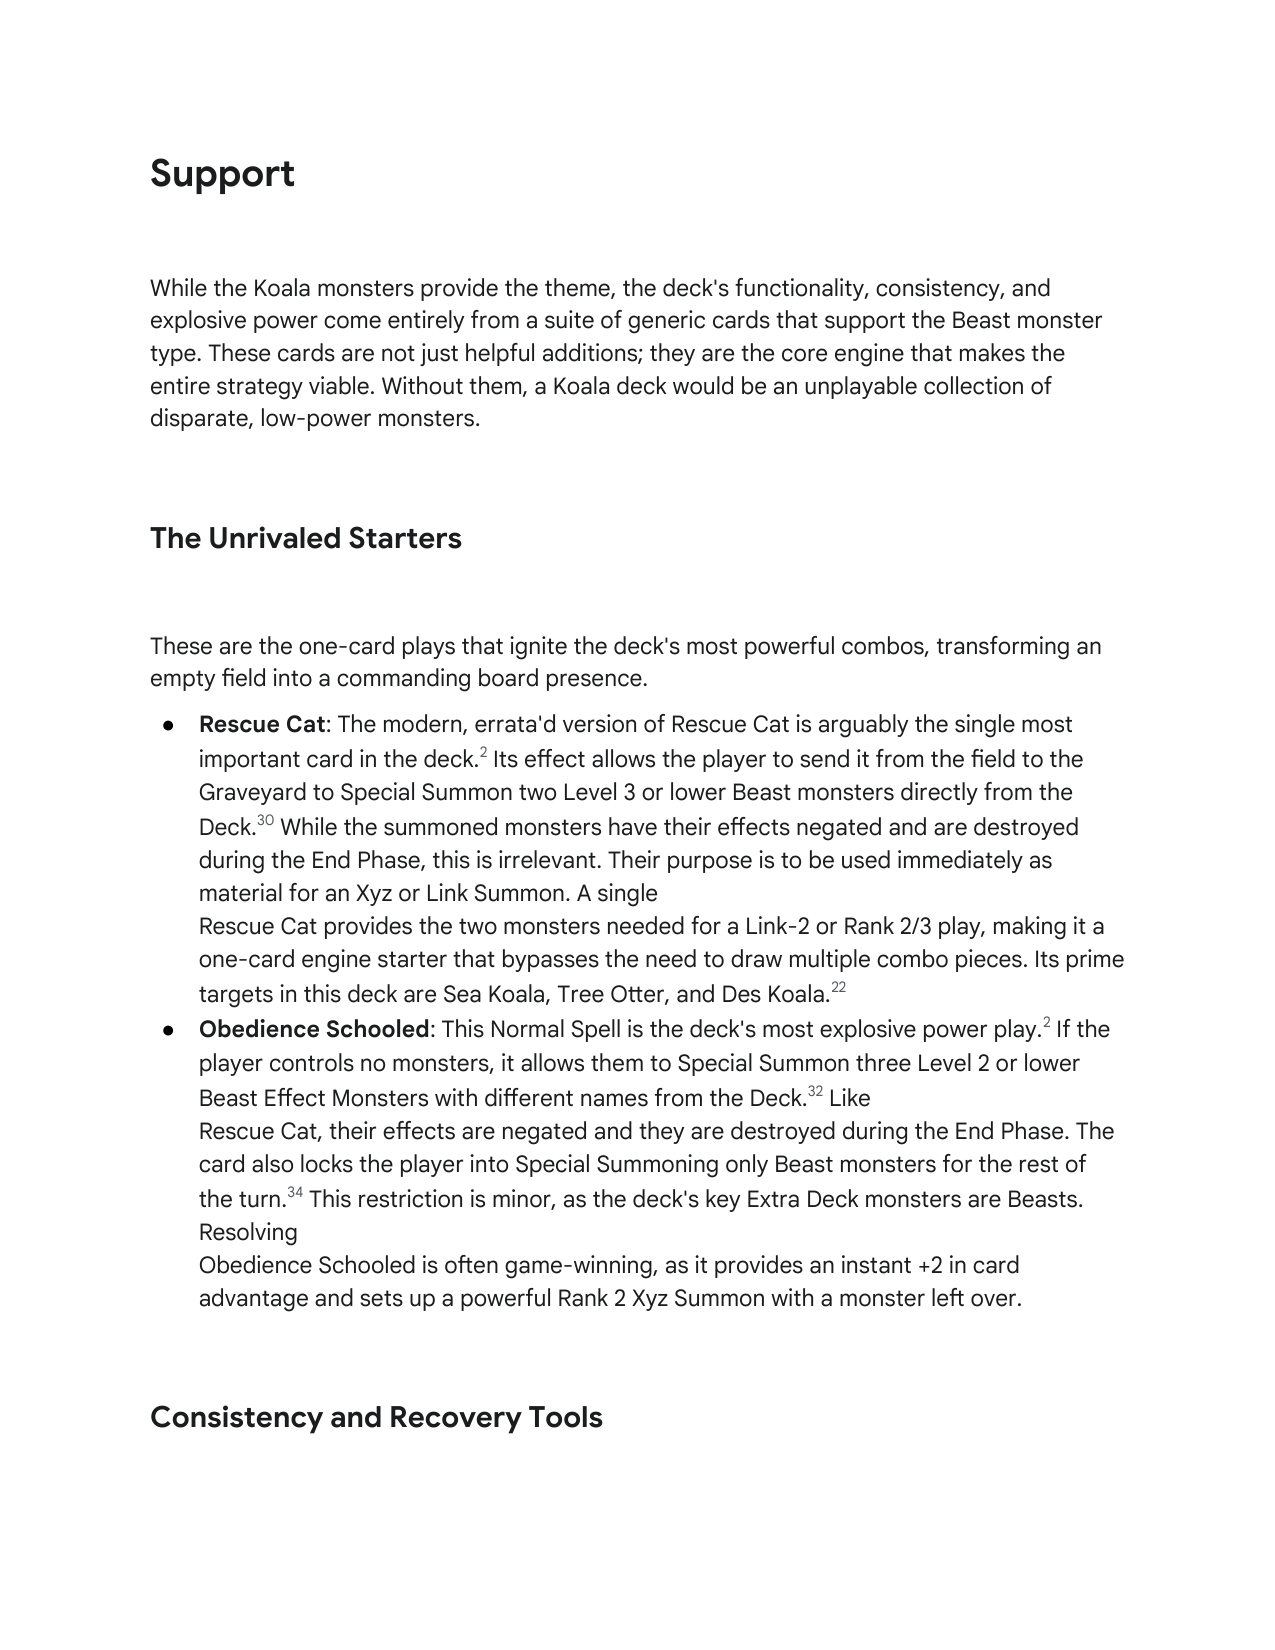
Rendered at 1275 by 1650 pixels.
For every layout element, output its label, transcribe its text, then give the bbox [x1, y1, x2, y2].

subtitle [150, 150, 1125, 197]
list Rescue Cat: The modern, errata'd version of Rescue Cat is arguably the single most important card in the deck.2 Its effect allows the player to send it from the field to the Graveyard to Special Summon two Level 3 or lower Beast monsters directly from the Deck.30 While the summoned monsters have their effects negated and are destroyed during the End Phase, this is irrelevant. Their purpose is to be used immediately as material for an Xyz or Link Summon. A single Rescue Cat provides the two monsters needed for a Link-2 or Rank 2/3 play, making it a one-card engine starter that bypasses the need to draw multiple combo pieces. Its prime targets in this deck are Sea Koala, Tree Otter, and Des Koala.22 [161, 710, 1125, 1009]
text While the Koala monsters provide the theme, the deck's functionality, consistency, and explosive power come entirely from a suite of generic cards that support the Beast monster type. These cards are not just helpful additions; they are the core engine that makes the entire strategy viable. Without them, a Koala deck would be an unplayable collection of disparate, low-power monsters. [150, 274, 1125, 433]
subtitle Consistency and Recovery Tools [150, 1399, 1125, 1436]
list Obedience Schooled: This Normal Spell is the deck's most explosive power play.2 If the player controls no monsters, it allows them to Special Summon three Level 2 or lower Beast Effect Monsters with different names from the Deck.32 Like Rescue Cat, their effects are negated and they are destroyed during the End Phase. The card also locks the player into Special Summoning only Beast monsters for the rest of the turn.34 This restriction is minor, as the deck's key Extra Deck monsters are Beasts. Resolving Obedience Schooled is often game-winning, as it provides an instant +2 in card advantage and sets up a powerful Rank 2 Xyz Summon with a monster left over. [161, 1014, 1125, 1313]
text These are the one-card plays that ignite the deck's most powerful combos, transforming an empty field into a commanding board presence. [150, 632, 1125, 693]
subtitle The Unrivaled Starters [150, 520, 1125, 557]
